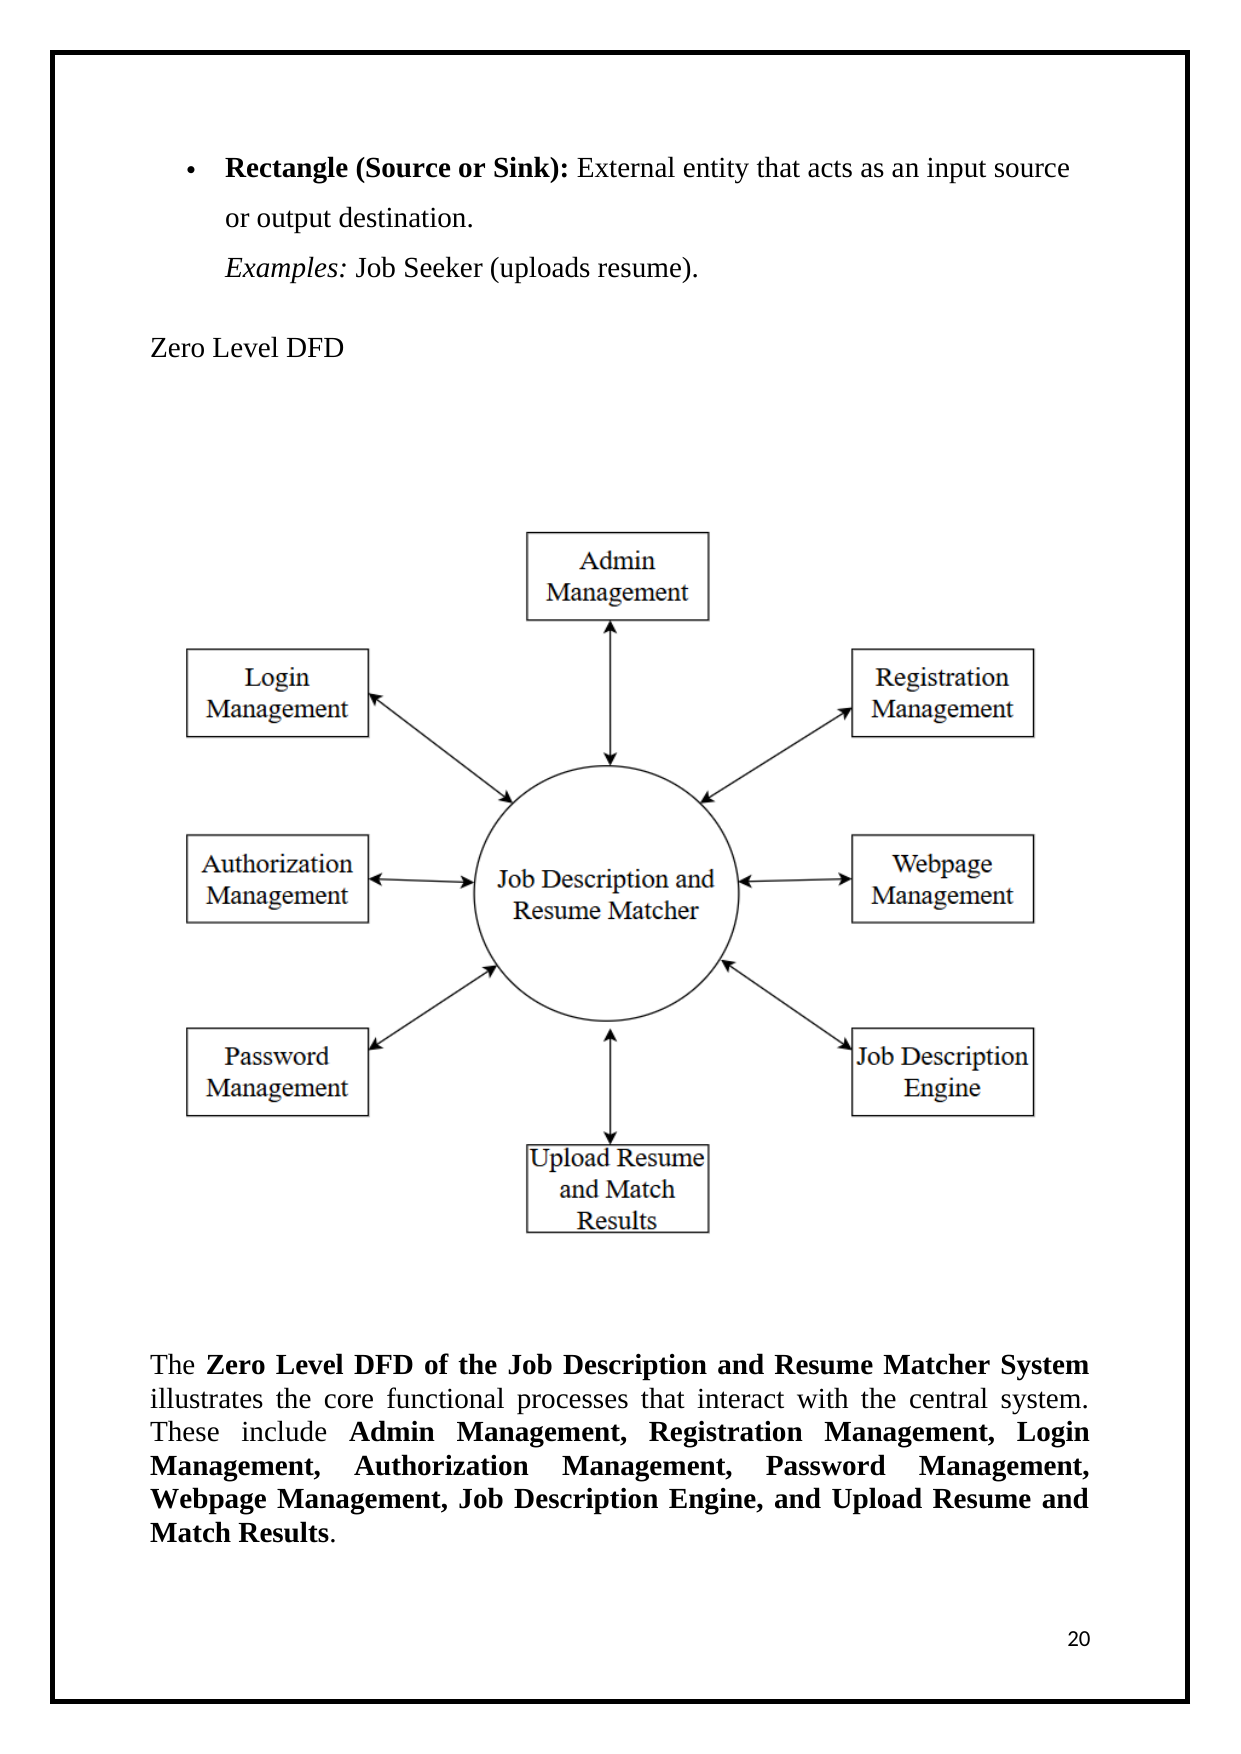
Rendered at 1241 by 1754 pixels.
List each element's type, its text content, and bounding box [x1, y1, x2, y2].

text Zero Level DFD [150, 330, 1090, 364]
list Rectangle (Source or Sink): External entity that acts as an input source or output destination. Examples: Job Seeker (uploads resume). [187, 150, 1090, 284]
picture [150, 455, 1091, 1318]
text The Zero Level DFD of the Job Description and Resume Matcher System illustrates the core functional processes that interact with the central system. These include Admin Management, Registration Management, Login Management, Authorization Management, Password Management, Webpage Management, Job Description Engine, and Upload Resume and Match Results. [150, 1347, 1090, 1548]
